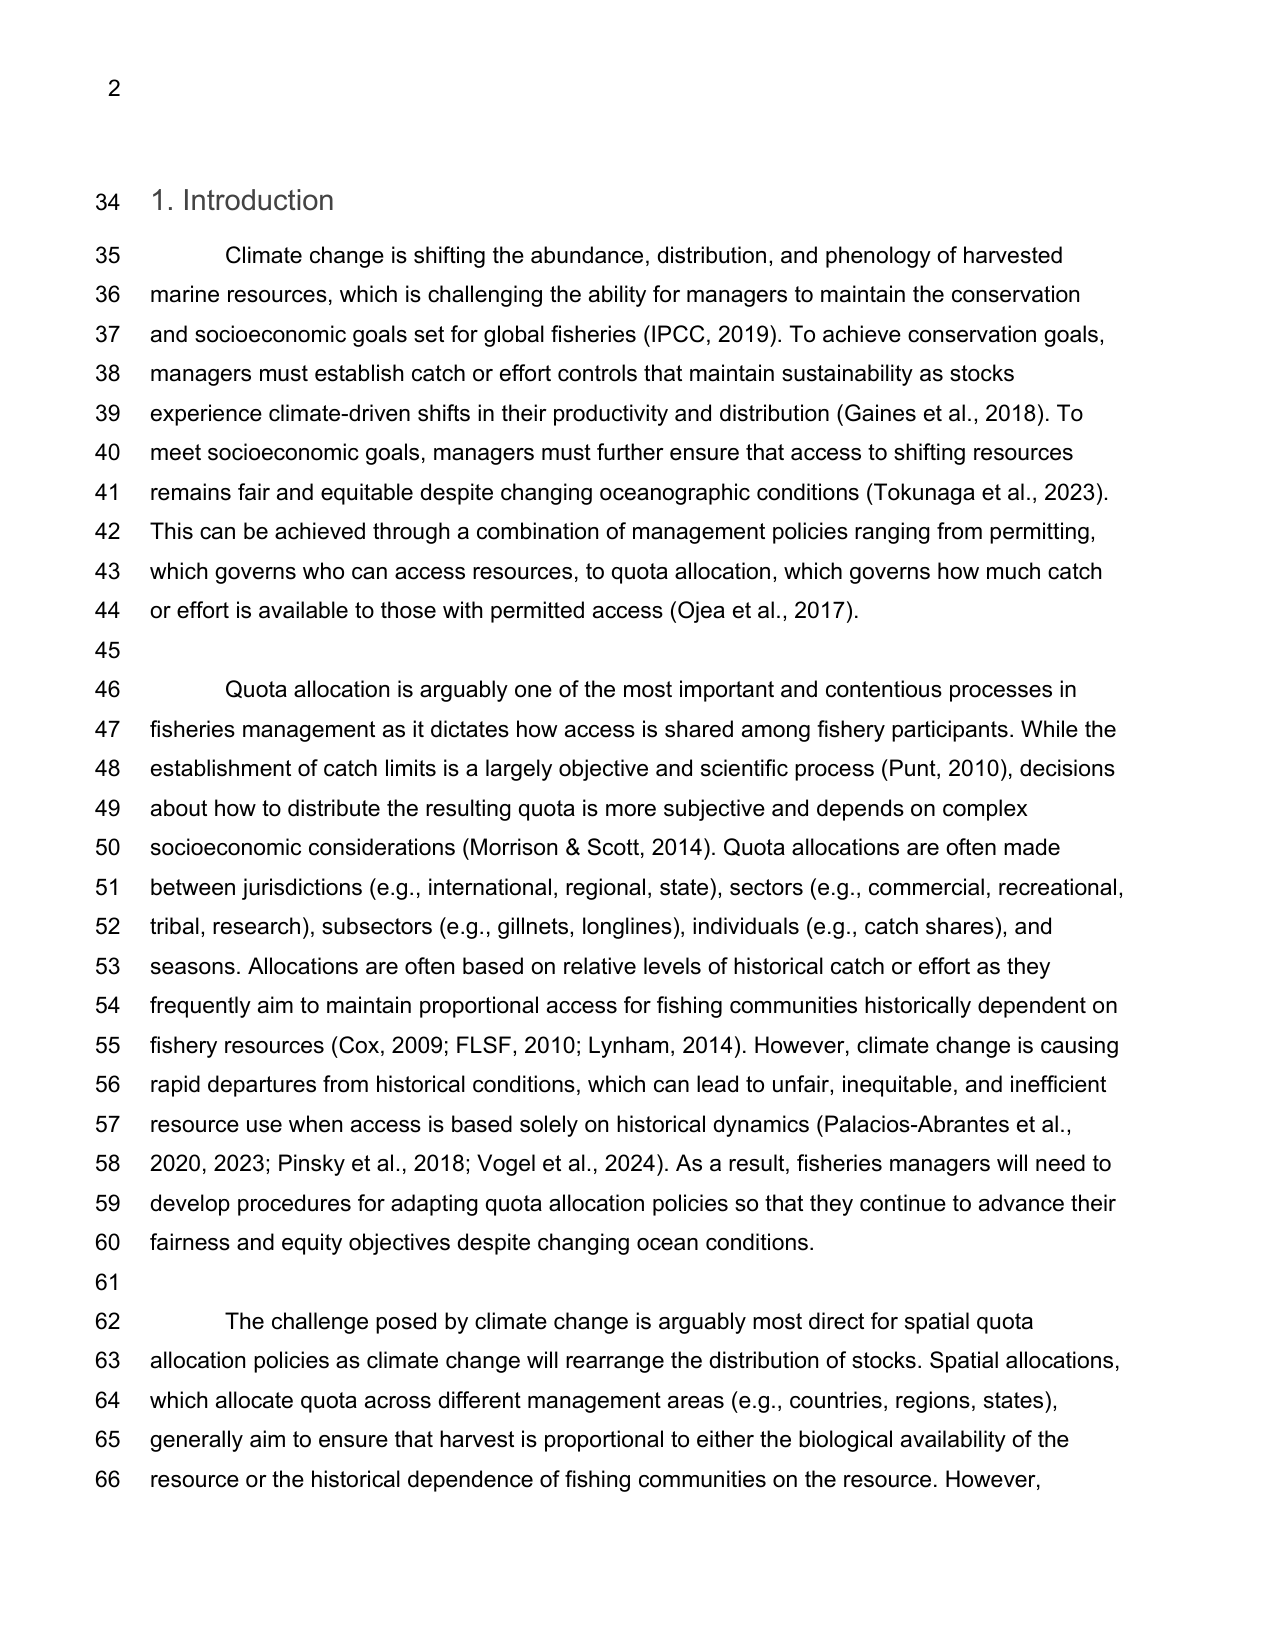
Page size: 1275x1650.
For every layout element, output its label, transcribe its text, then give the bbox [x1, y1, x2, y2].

subtitle 1. Introduction [150, 183, 1125, 217]
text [150, 1308, 1125, 1492]
text Quota allocation is arguably one of the most important and contentious processes in fisheries management as it dictates how access is shared among fishery participants. While the establishment of catch limits is a largely objective and scientific process (Punt, 2010), decisions about how to distribute the resulting quota is more subjective and depends on complex socioeconomic considerations (Morrison & Scott, 2014). Quota allocations are often made between jurisdictions (e.g., international, regional, state), sectors (e.g., commercial, recreational, tribal, research), subsectors (e.g., gillnets, longlines), individuals (e.g., catch shares), and seasons. Allocations are often based on relative levels of historical catch or effort as they frequently aim to maintain proportional access for fishing communities historically dependent on fishery resources (Cox, 2009; FLSF, 2010; Lynham, 2014). However, climate change is causing rapid departures from historical conditions, which can lead to unfair, inequitable, and inefficient resource use when access is based solely on historical dynamics (Palacios-Abrantes et al., 2020, 2023; Pinsky et al., 2018; Vogel et al., 2024). As a result, fisheries managers will need to develop procedures for adapting quota allocation policies so that they continue to advance their fairness and equity objectives despite changing ocean conditions. [150, 676, 1125, 1255]
text Climate change is shifting the abundance, distribution, and phenology of harvested marine resources, which is challenging the ability for managers to maintain the conservation and socioeconomic goals set for global fisheries (IPCC, 2019). To achieve conservation goals, managers must establish catch or effort controls that maintain sustainability as stocks experience climate-driven shifts in their productivity and distribution (Gaines et al., 2018). To meet socioeconomic goals, managers must further ensure that access to shifting resources remains fair and equitable despite changing oceanographic conditions (Tokunaga et al., 2023). This can be achieved through a combination of management policies ranging from permitting, which governs who can access resources, to quota allocation, which governs how much catch or effort is available to those with permitted access (Ojea et al., 2017). [150, 242, 1125, 624]
